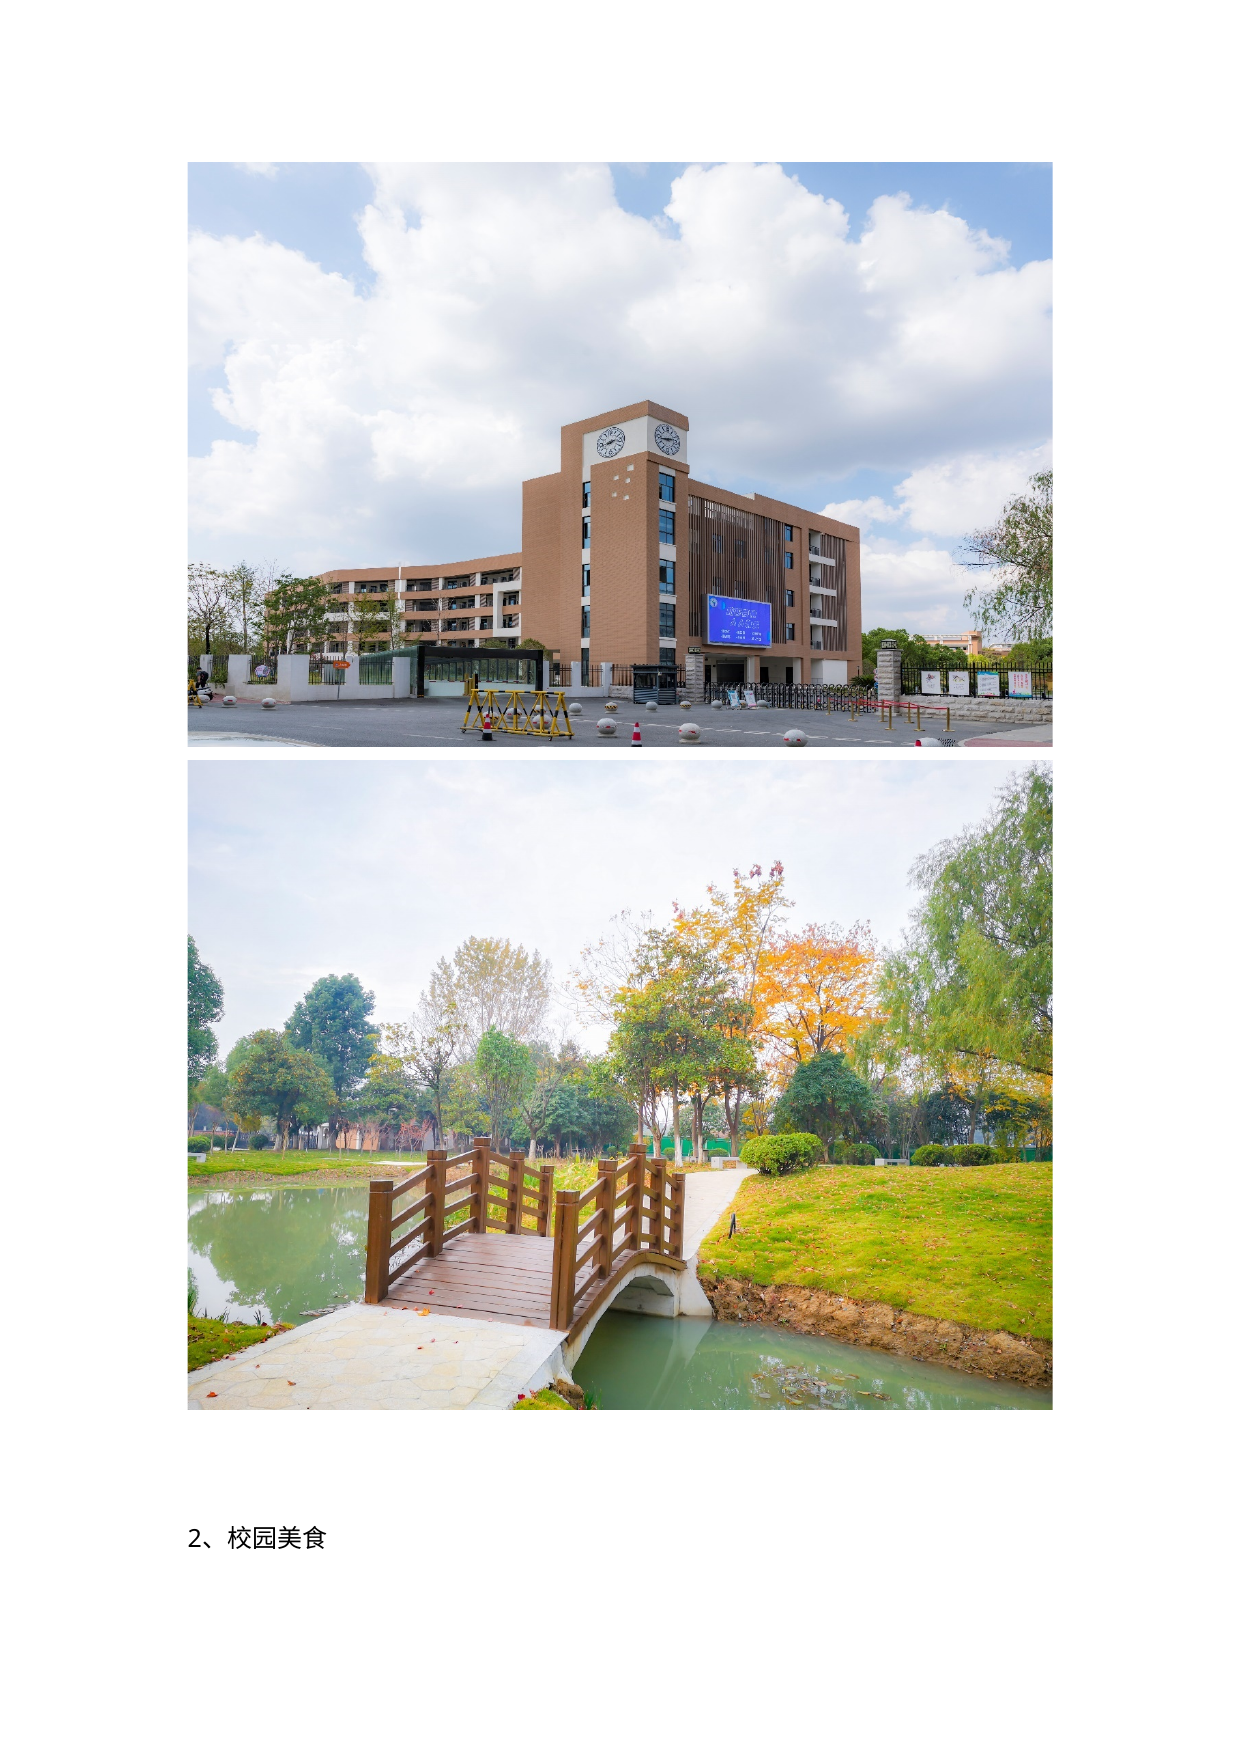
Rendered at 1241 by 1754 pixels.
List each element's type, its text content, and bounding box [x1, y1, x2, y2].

list 2、校园美食 [187, 1506, 1053, 1571]
picture [187, 760, 1053, 1410]
picture [187, 162, 1053, 747]
